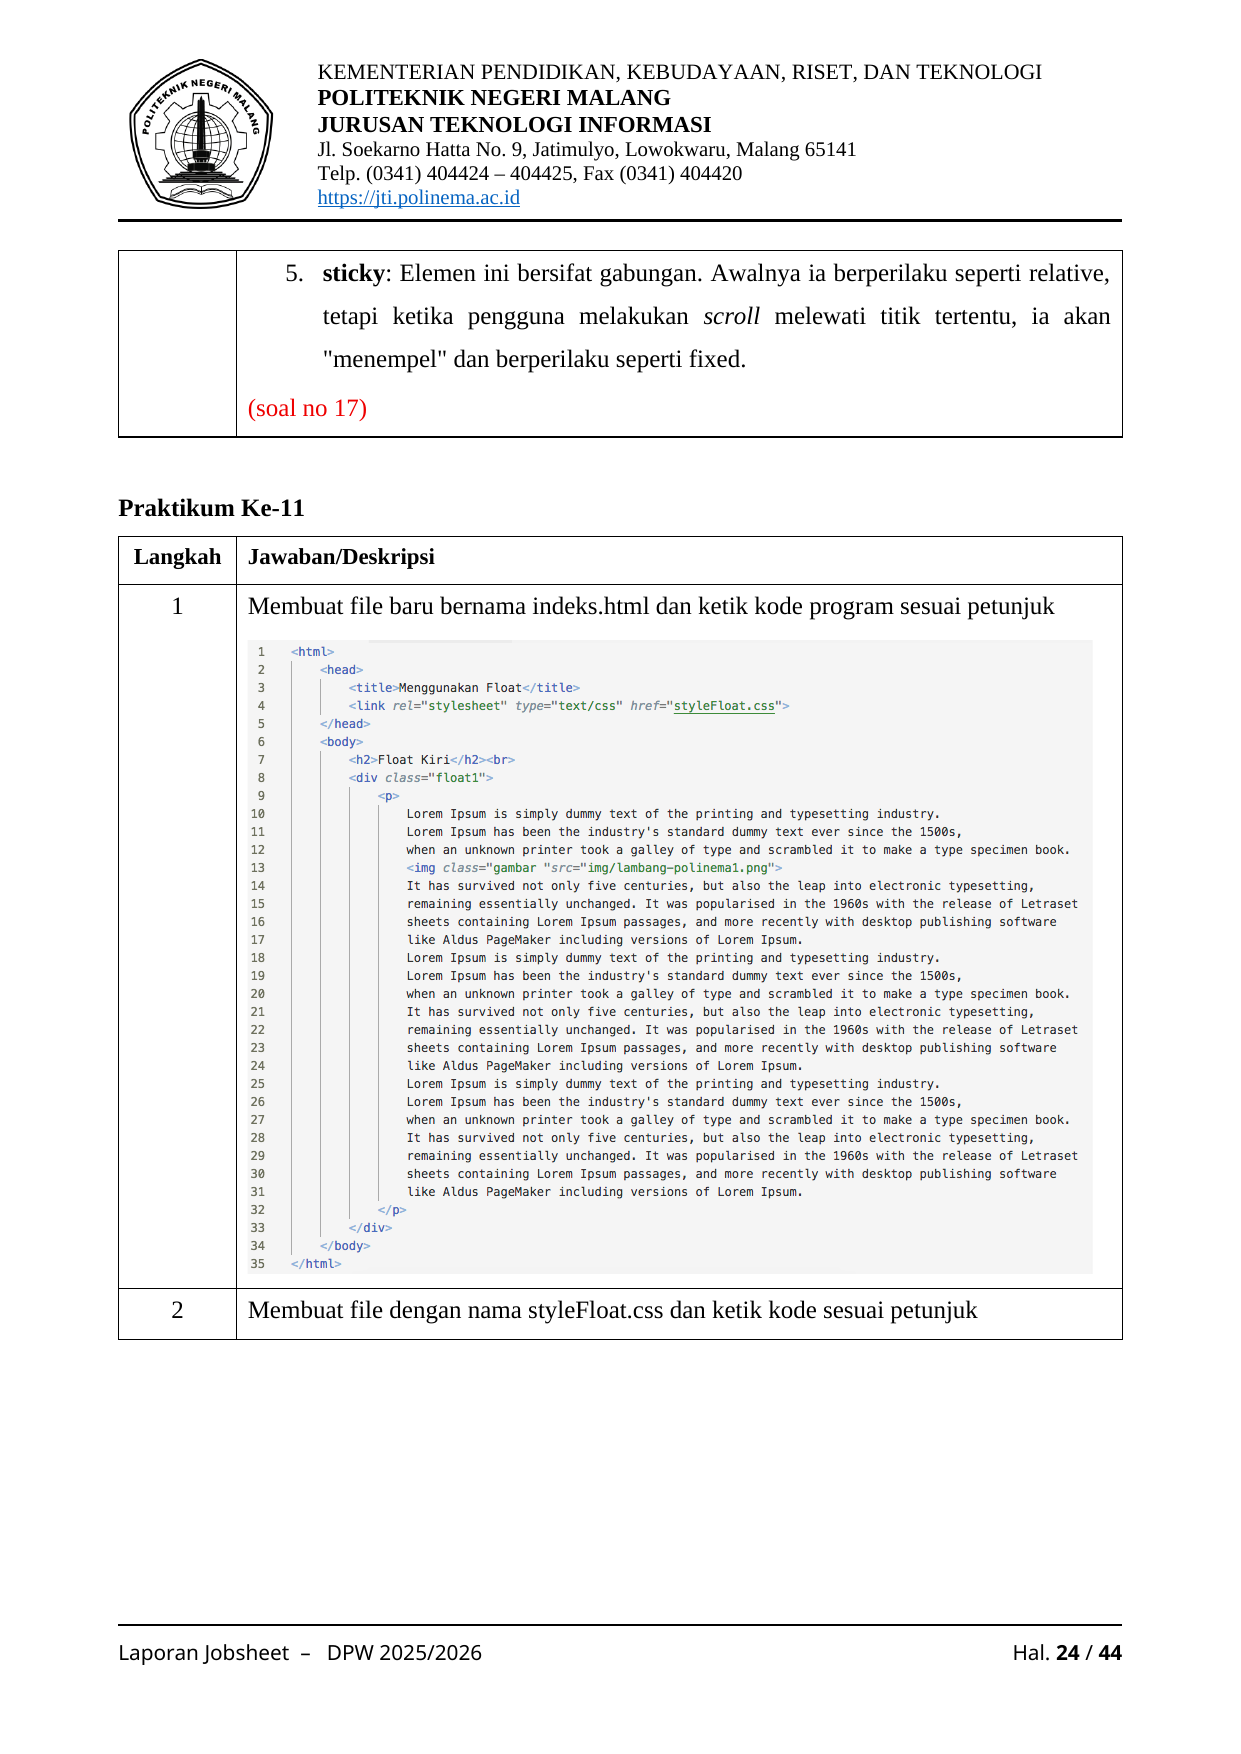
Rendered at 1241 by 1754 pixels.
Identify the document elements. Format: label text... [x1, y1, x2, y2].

table_header Jawaban/Deskripsi [237, 537, 1122, 584]
picture [247, 640, 1093, 1274]
picture [129, 59, 275, 209]
table_cell 1 [119, 585, 236, 1288]
table_cell Membuat file dengan nama styleFloat.css dan ketik kode sesuai petunjuk [237, 1289, 1122, 1339]
text Praktikum Ke-11 [118, 493, 1122, 522]
table_cell Membuat file baru bernama indeks.html dan ketik kode program sesuai petunjuk [237, 585, 1122, 1288]
table_header Langkah [119, 537, 236, 584]
table_cell 2 [119, 1289, 236, 1339]
table_cell 4 [119, 251, 236, 436]
